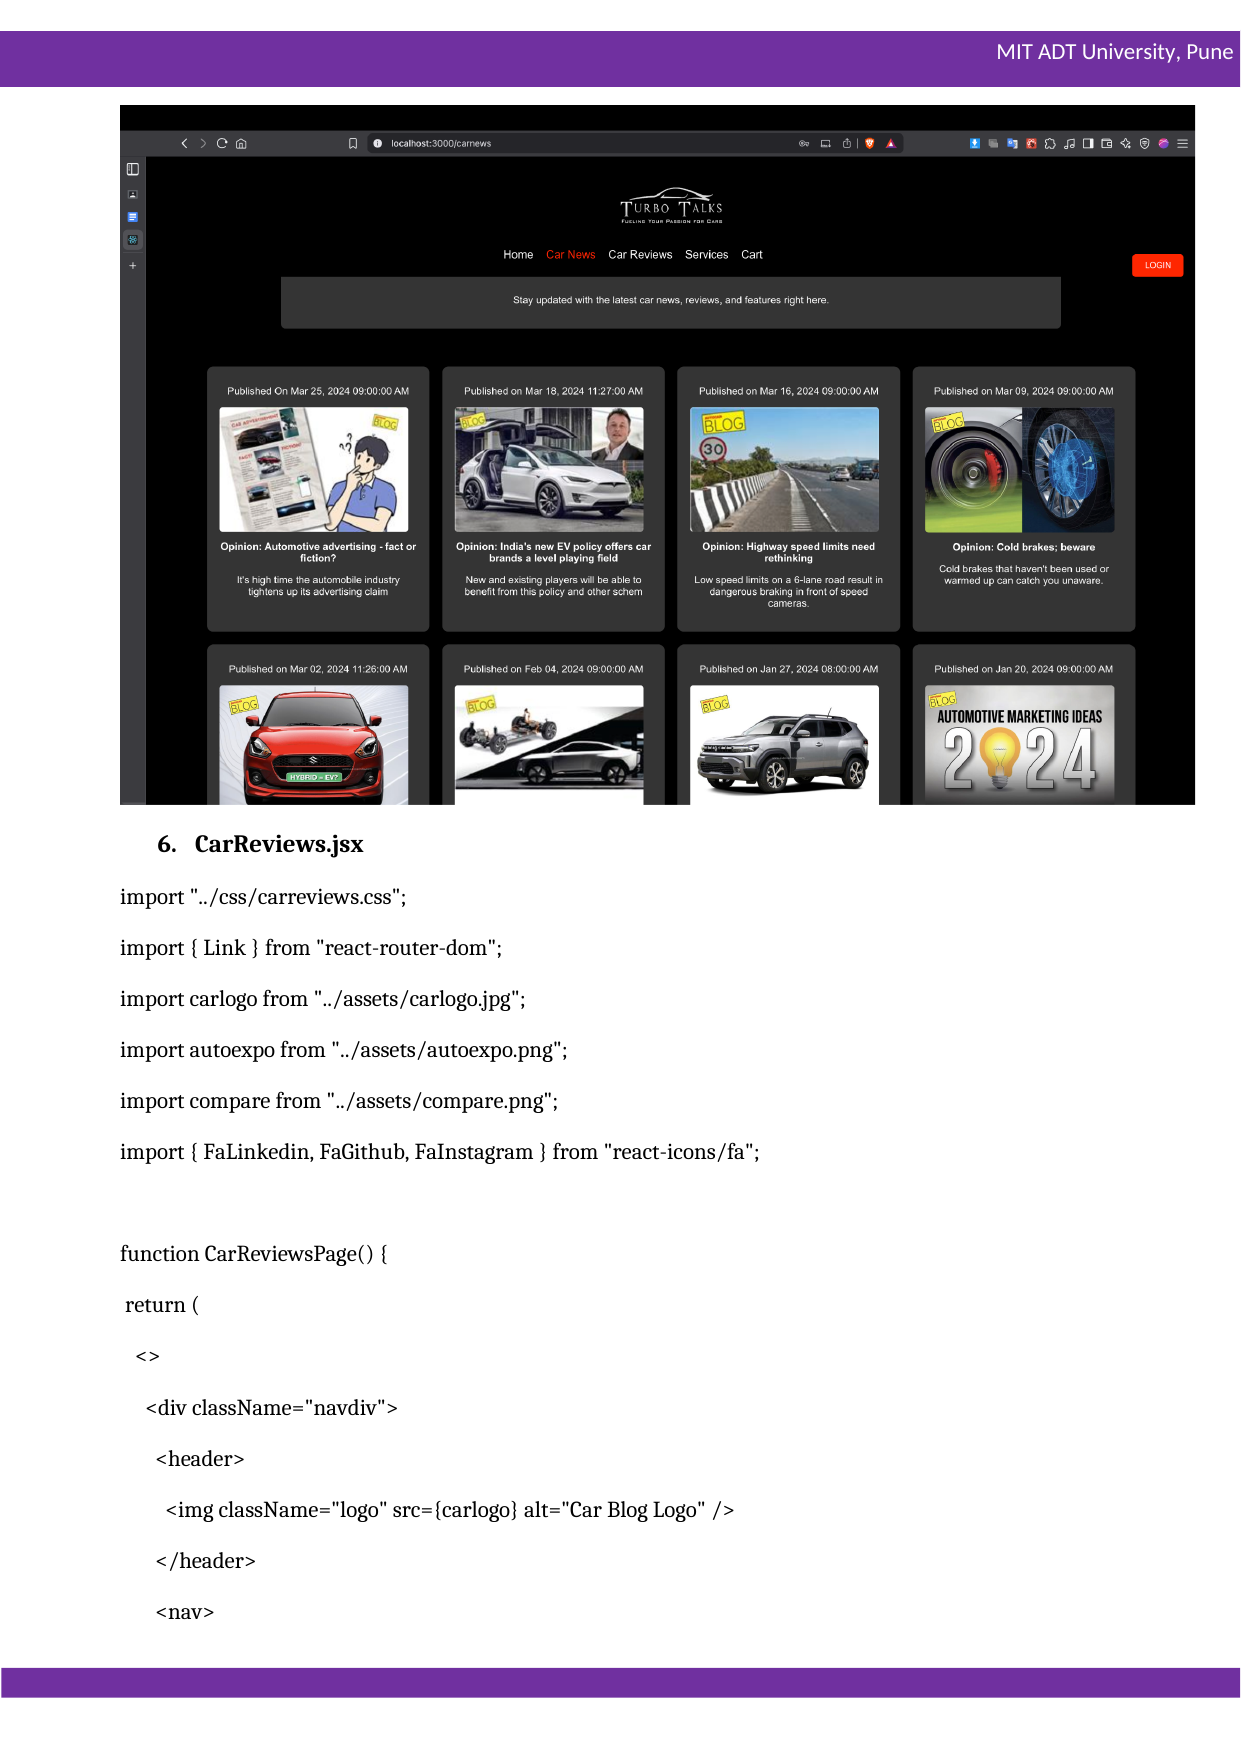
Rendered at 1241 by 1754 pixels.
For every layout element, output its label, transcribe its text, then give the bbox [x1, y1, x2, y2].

text import { FaLinkedin, FaGithub, FaInstagram } from "react-icons/fa"; [120, 1139, 1195, 1165]
text import autoexpo from "../assets/autoexpo.png"; [120, 1037, 1195, 1063]
text return ( [120, 1292, 1195, 1318]
text <header> [120, 1445, 1195, 1472]
text <nav> [120, 1598, 1195, 1625]
text <div className="navdiv"> [120, 1394, 1195, 1421]
text <img className="logo" src={carlogo} alt="Car Blog Logo" /> [120, 1496, 1195, 1523]
text <> [120, 1343, 1195, 1369]
text import compare from "../assets/compare.png"; [120, 1088, 1195, 1114]
list CarReviews.jsx [157, 830, 1195, 859]
text import carlogo from "../assets/carlogo.jpg"; [120, 986, 1195, 1012]
text import "../css/carreviews.css"; [120, 884, 1195, 910]
picture [120, 105, 1196, 805]
text </header> [120, 1547, 1195, 1574]
text import { Link } from "react-router-dom"; [120, 935, 1195, 961]
text function CarReviewsPage() { [120, 1241, 1195, 1267]
